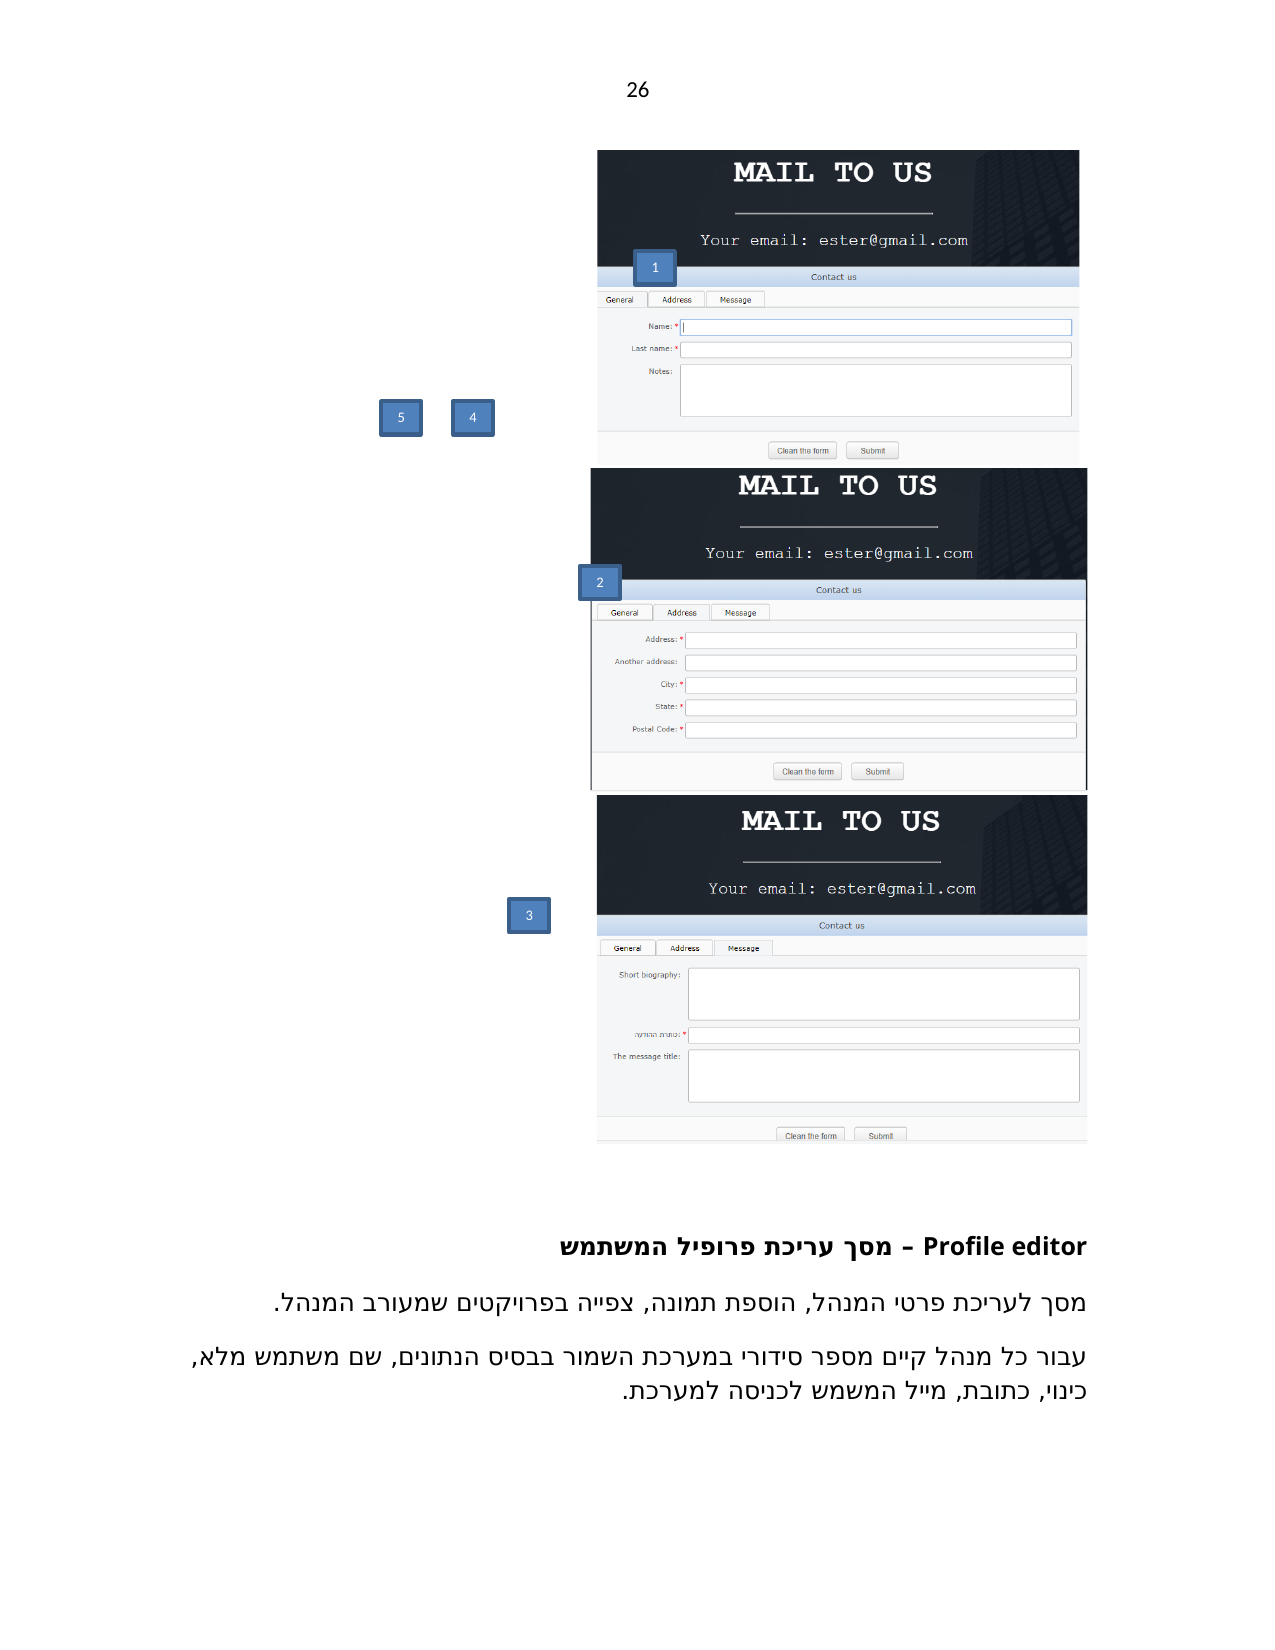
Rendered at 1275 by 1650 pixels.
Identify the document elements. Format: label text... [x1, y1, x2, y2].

text עבור כל מנהל קיים מספר סידורי במערכת השמור בבסיס הנתונים, שם משתמש מלא, כינוי, כתובת, מייל המשמש לכניסה למערכת. [187, 1342, 1087, 1405]
picture [596, 795, 1088, 1144]
text מסך לעריכת פרטי המנהל, הוספת תמונה, צפייה בפרויקטים שמעורב המנהל. [187, 1288, 1087, 1317]
picture [590, 468, 1088, 792]
text Profile editor – מסך עריכת פרופיל המשתמש [187, 1228, 1087, 1262]
picture [597, 150, 1080, 465]
